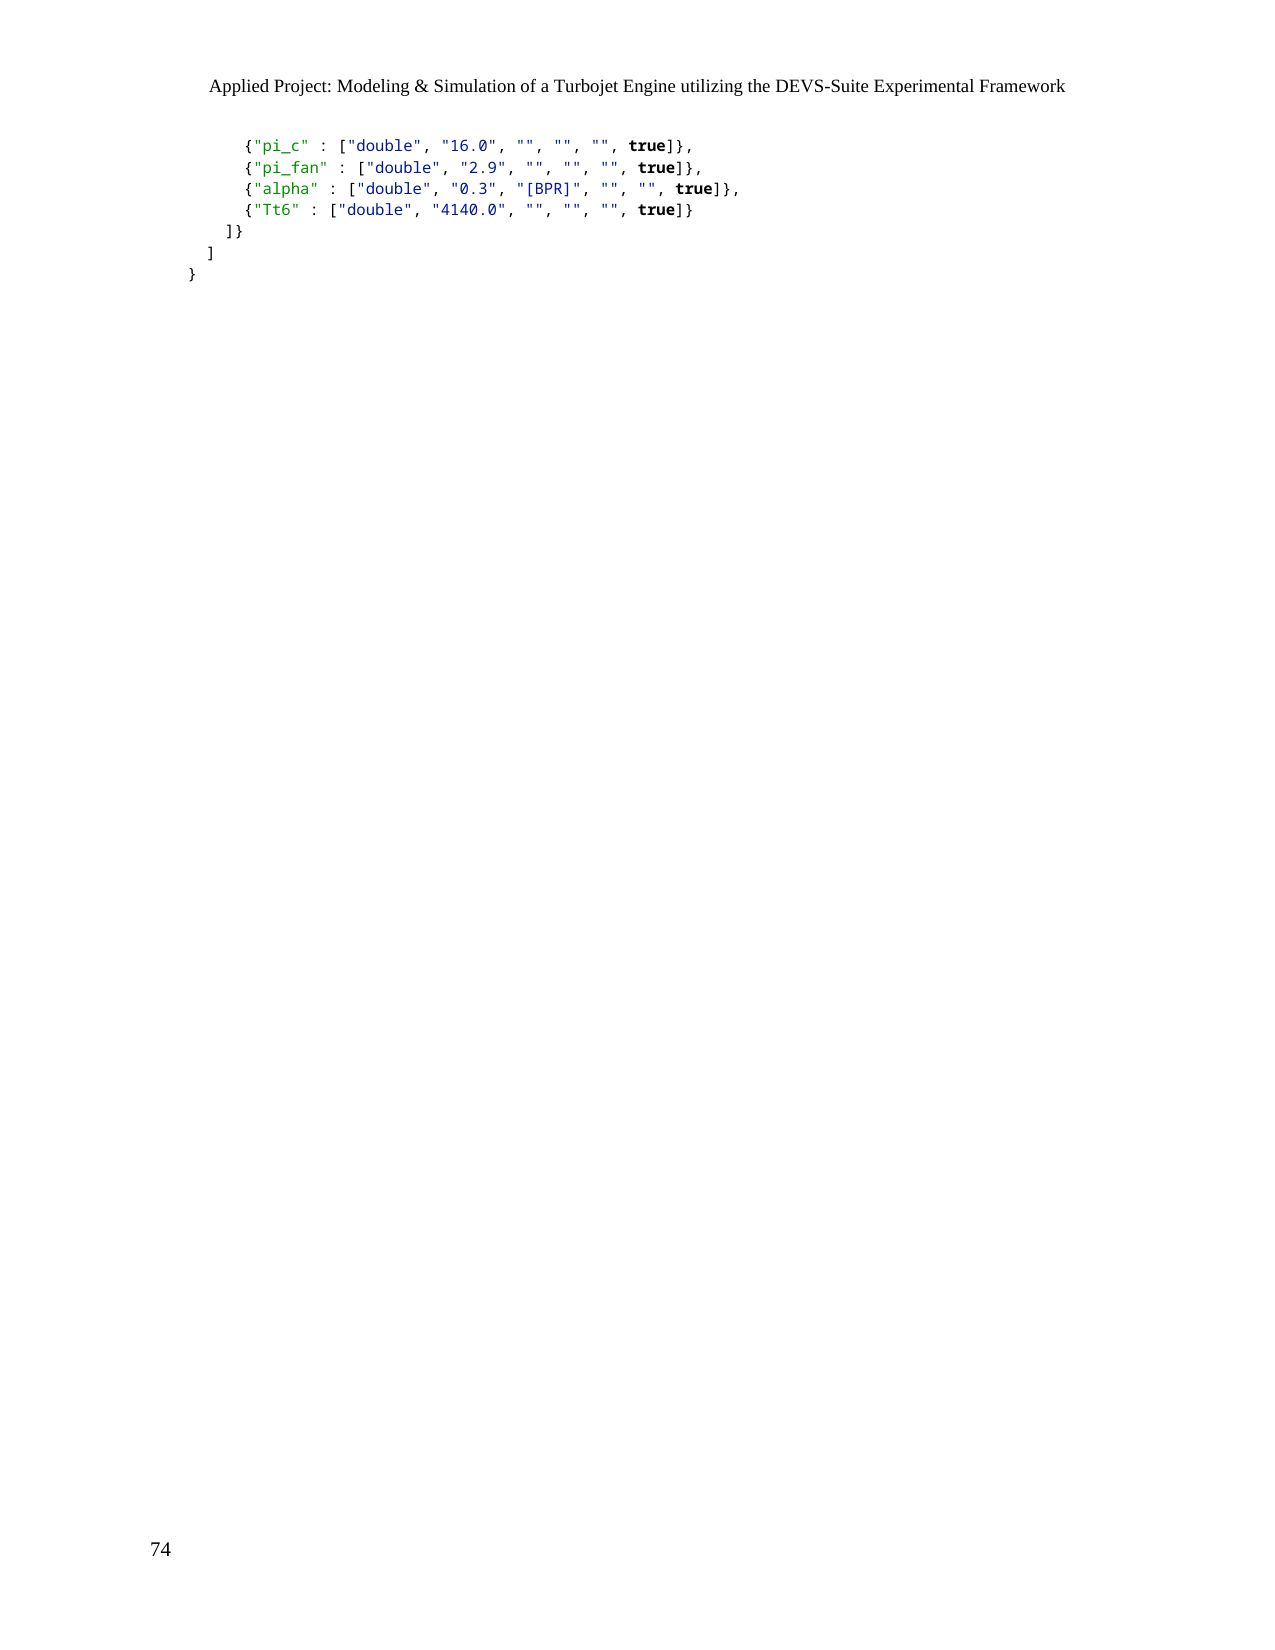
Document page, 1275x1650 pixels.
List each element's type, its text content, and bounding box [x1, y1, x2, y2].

text } [187, 263, 1125, 284]
text {"Tt6" : ["double", "4140.0", "", "", "", true]} [187, 199, 1125, 220]
text {"pi_fan" : ["double", "2.9", "", "", "", true]}, [187, 156, 1125, 178]
text ]} [187, 220, 1125, 241]
text ] [187, 241, 1125, 263]
text {"pi_c" : ["double", "16.0", "", "", "", true]}, [187, 135, 1125, 156]
text {"alpha" : ["double", "0.3", "[BPR]", "", "", true]}, [187, 178, 1125, 199]
